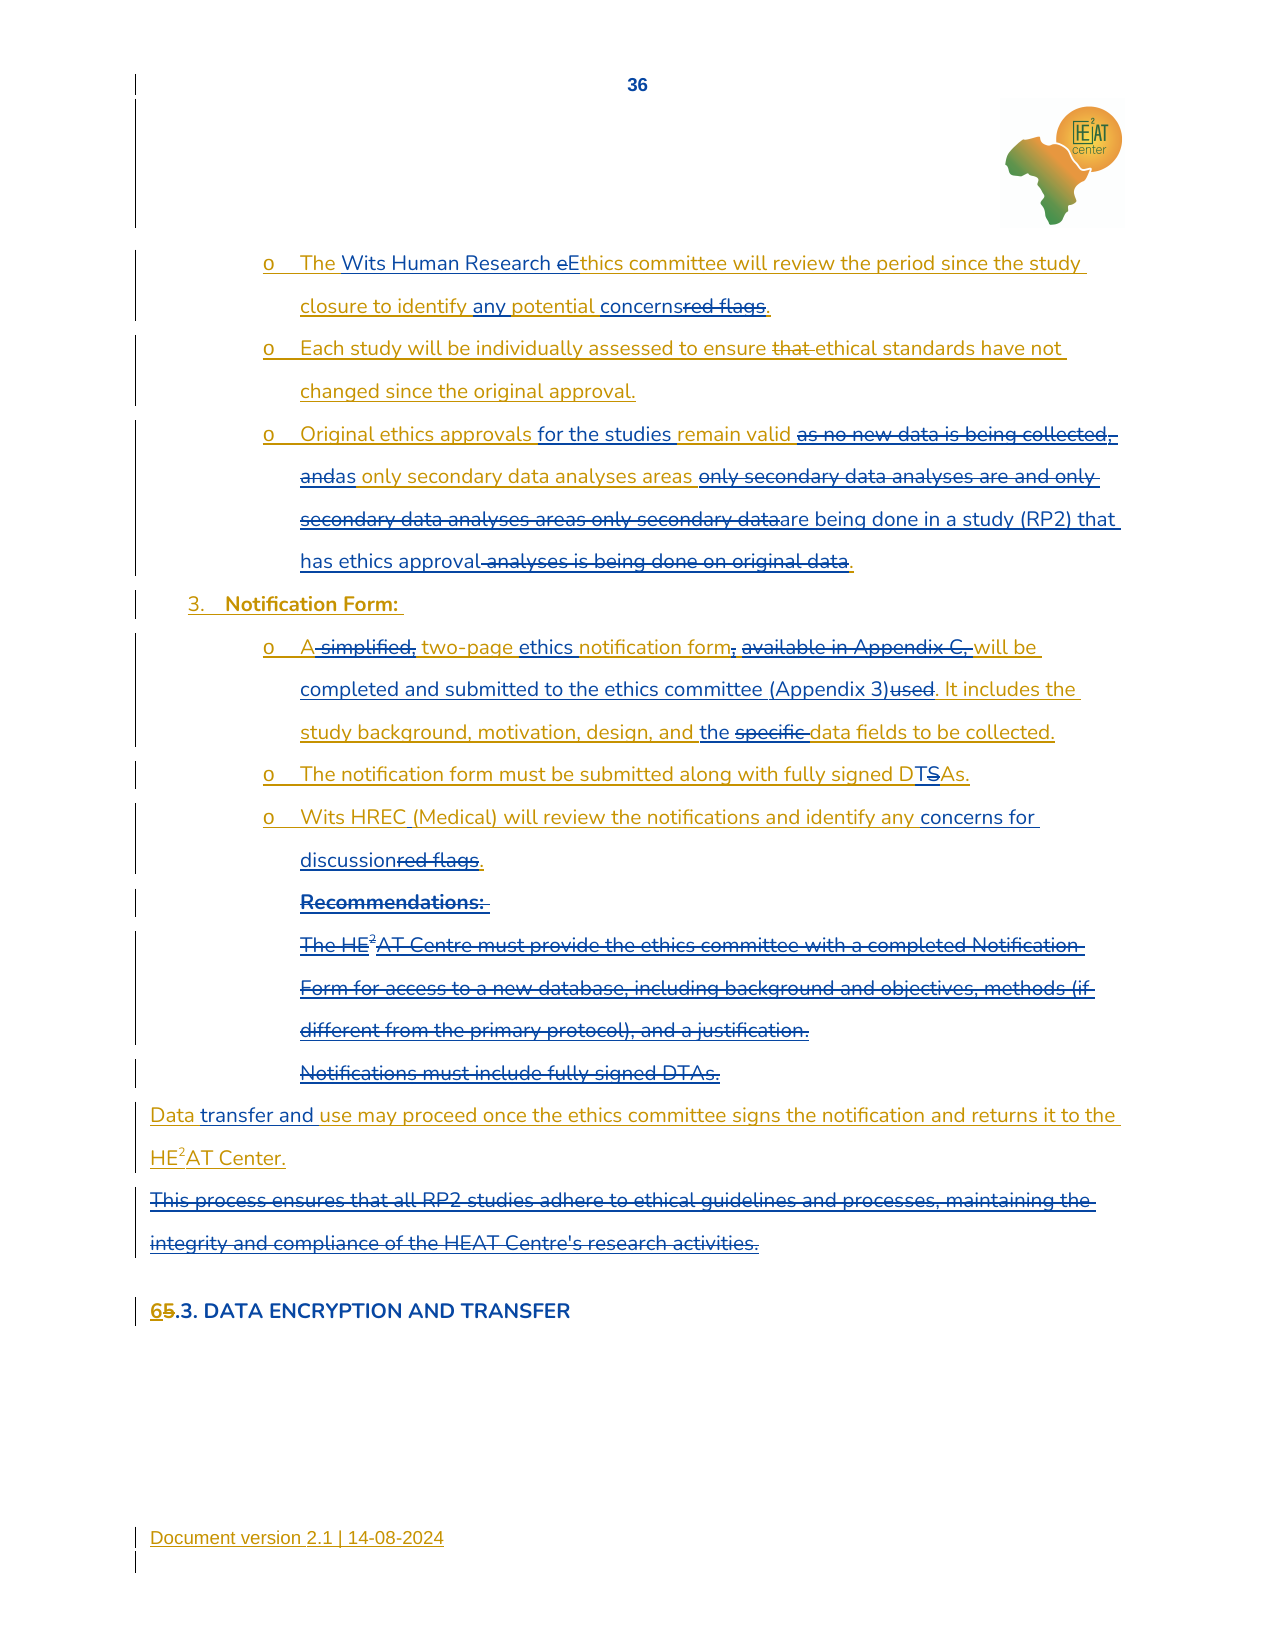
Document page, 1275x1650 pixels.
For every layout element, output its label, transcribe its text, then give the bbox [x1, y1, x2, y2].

picture [1000, 98, 1125, 228]
subtitle .3. Data Encryption and Transfer [150, 1297, 1125, 1326]
